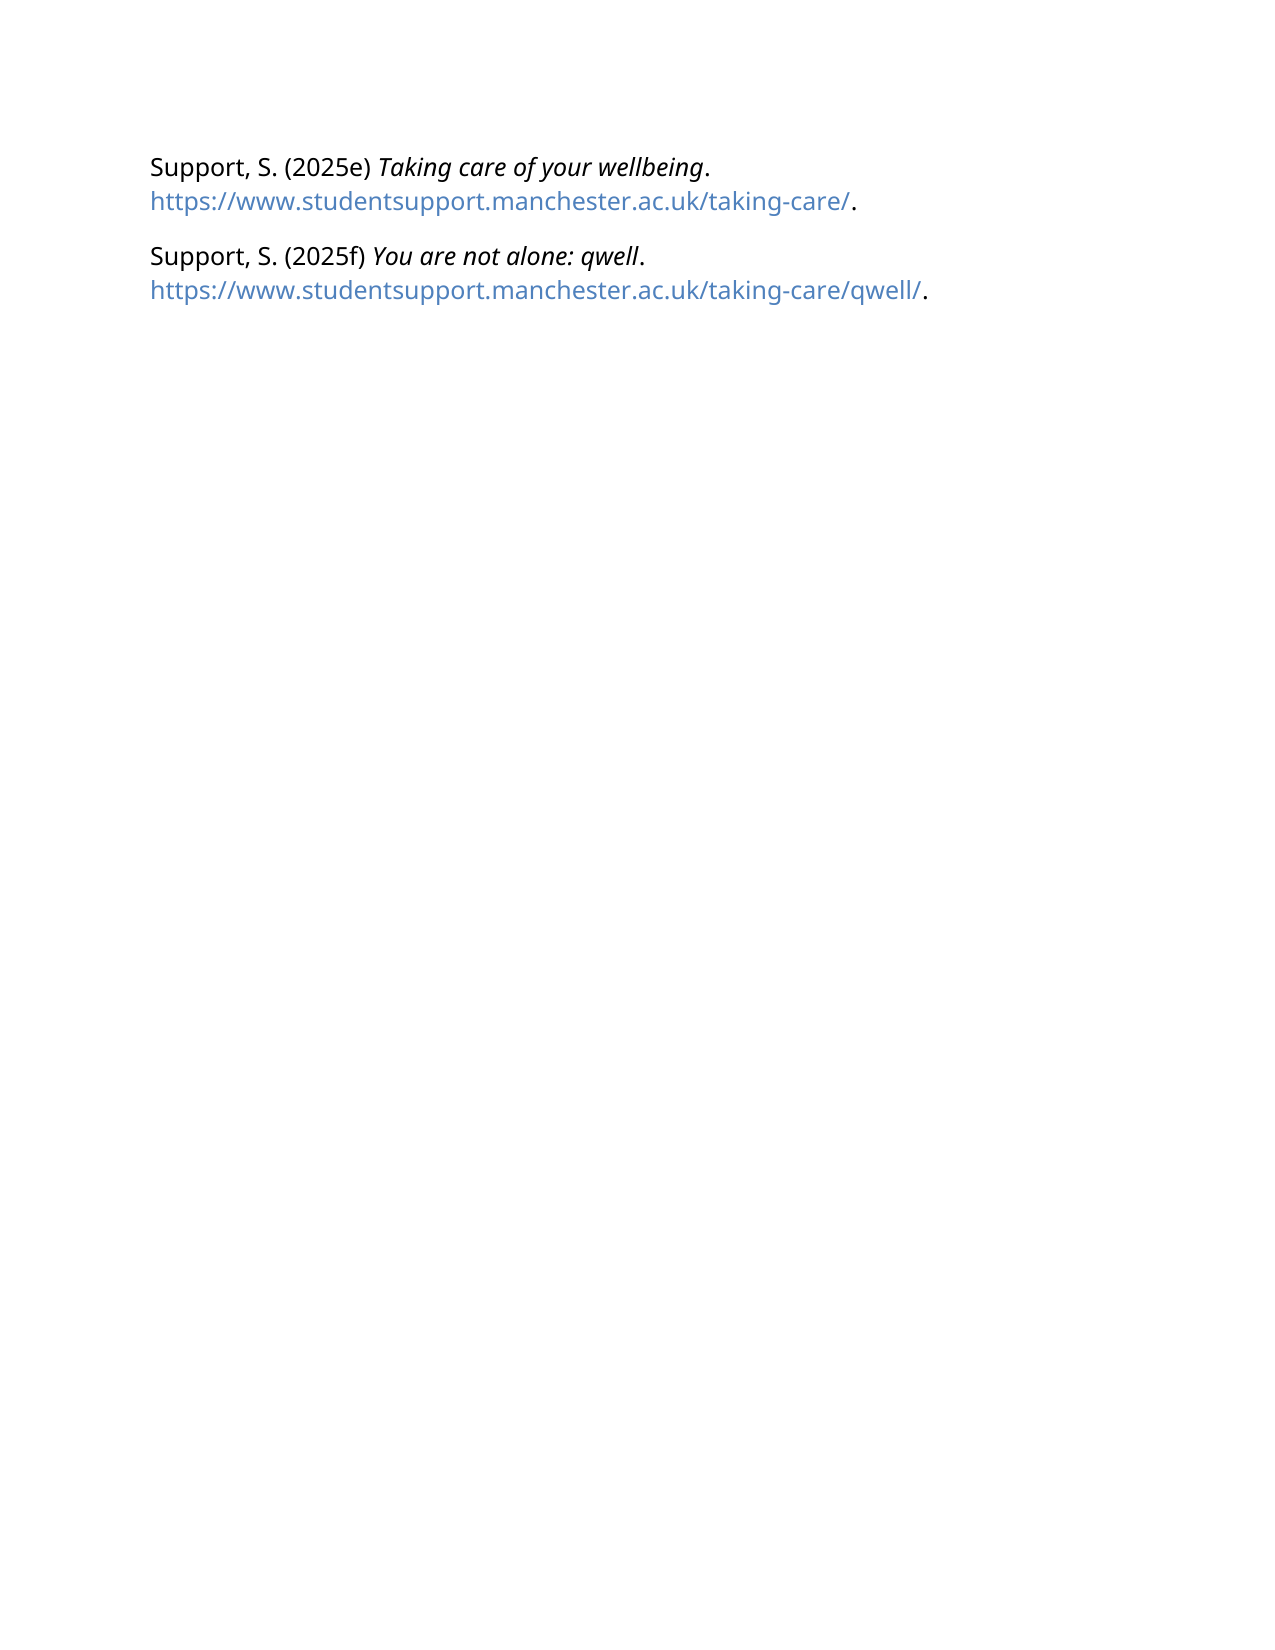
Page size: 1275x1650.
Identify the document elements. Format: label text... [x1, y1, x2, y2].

text Support, S. (2025e) Taking care of your wellbeing. https://www.studentsupport.manchester.ac.uk/taking-care/. [150, 150, 1125, 218]
text Support, S. (2025f) You are not alone: qwell. https://www.studentsupport.manchester.ac.uk/taking-care/qwell/. [150, 239, 1125, 307]
